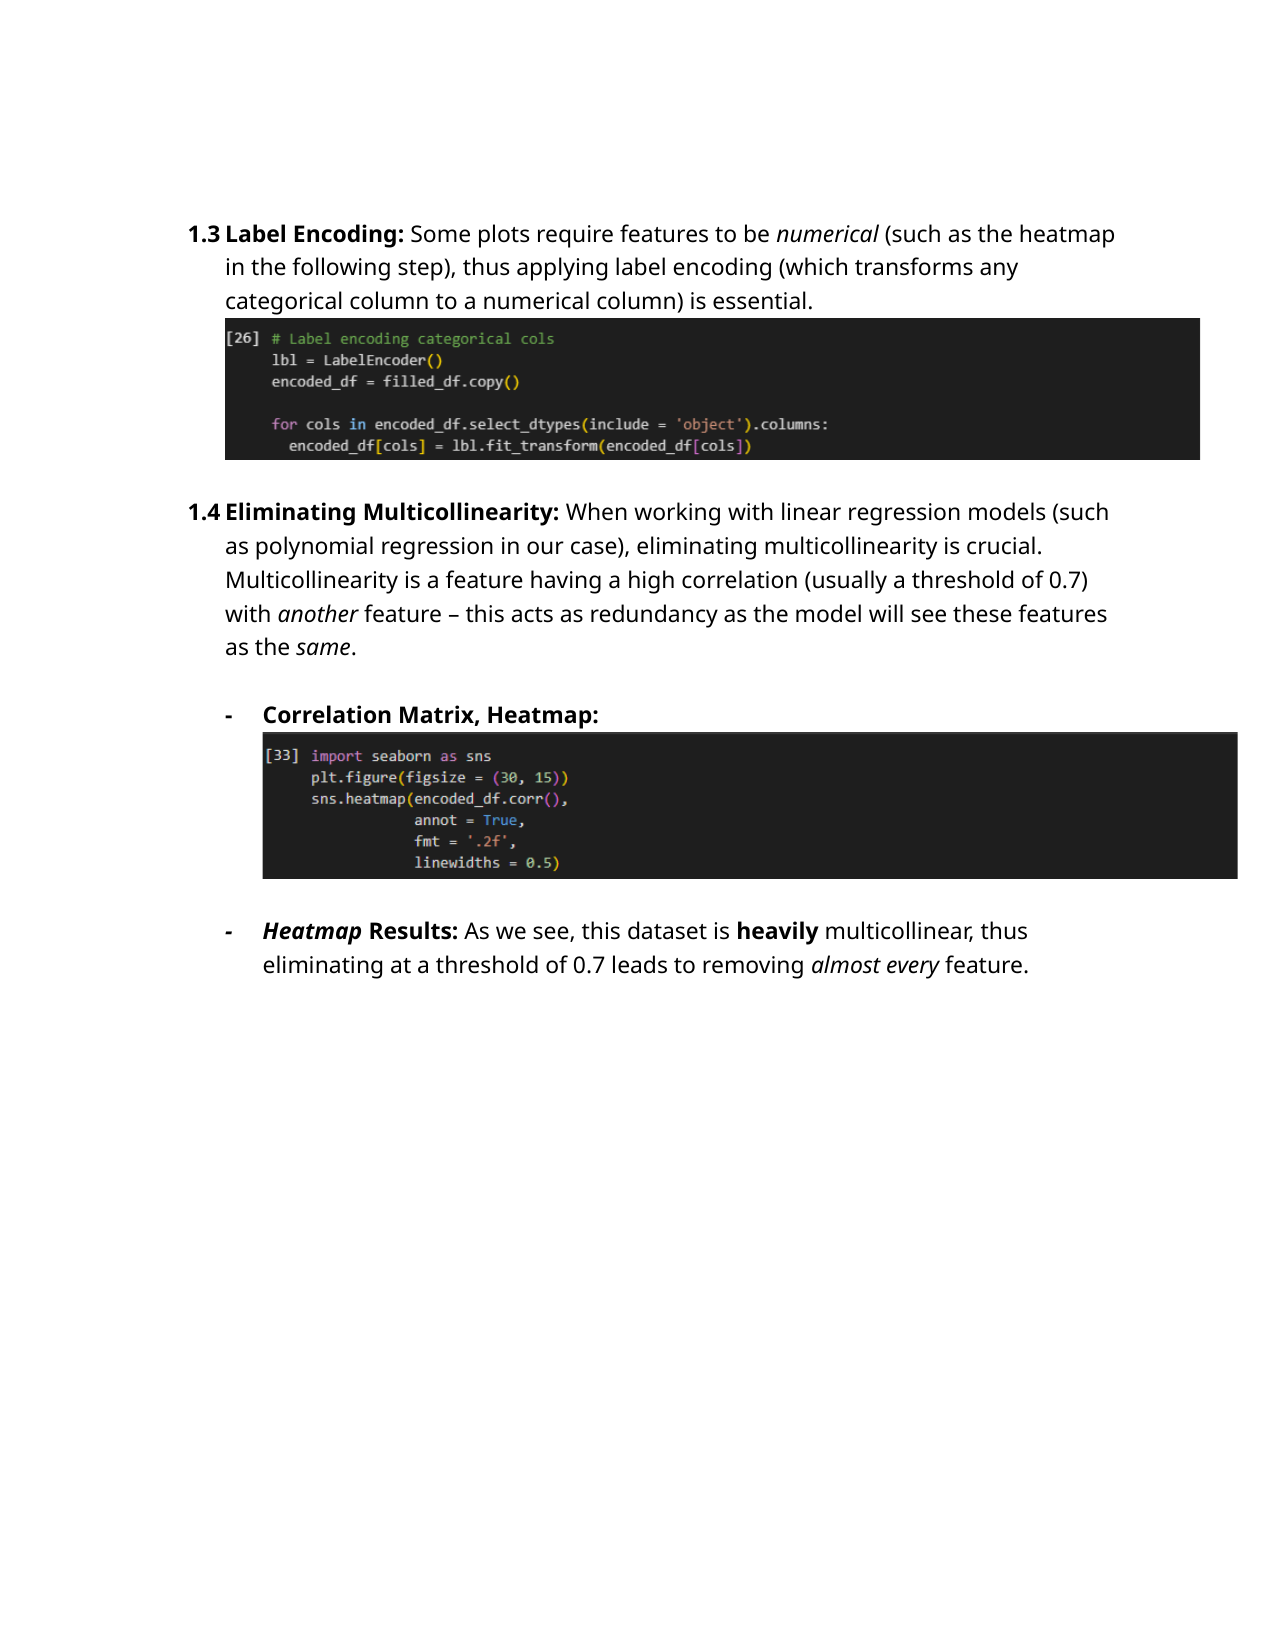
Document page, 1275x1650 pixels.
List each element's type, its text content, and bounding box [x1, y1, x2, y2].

list Eliminating Multicollinearity: When working with linear regression models (such as polynomial regression in our case), eliminating multicollinearity is crucial. Multicollinearity is a feature having a high correlation (usually a threshold of 0.7) with another feature – this acts as redundancy as the model will see these features as the same. [187, 496, 1125, 663]
list Correlation Matrix, Heatmap: [225, 699, 1125, 730]
picture [262, 732, 1238, 879]
list Heatmap Results: As we see, this dataset is heavily multicollinear, thus eliminating at a threshold of 0.7 leads to removing almost every feature. [225, 915, 1125, 980]
list Label Encoding: Some plots require features to be numerical (such as the heatmap in the following step), thus applying label encoding (which transforms any categorical column to a numerical column) is essential. [187, 217, 1125, 316]
picture [225, 318, 1200, 460]
